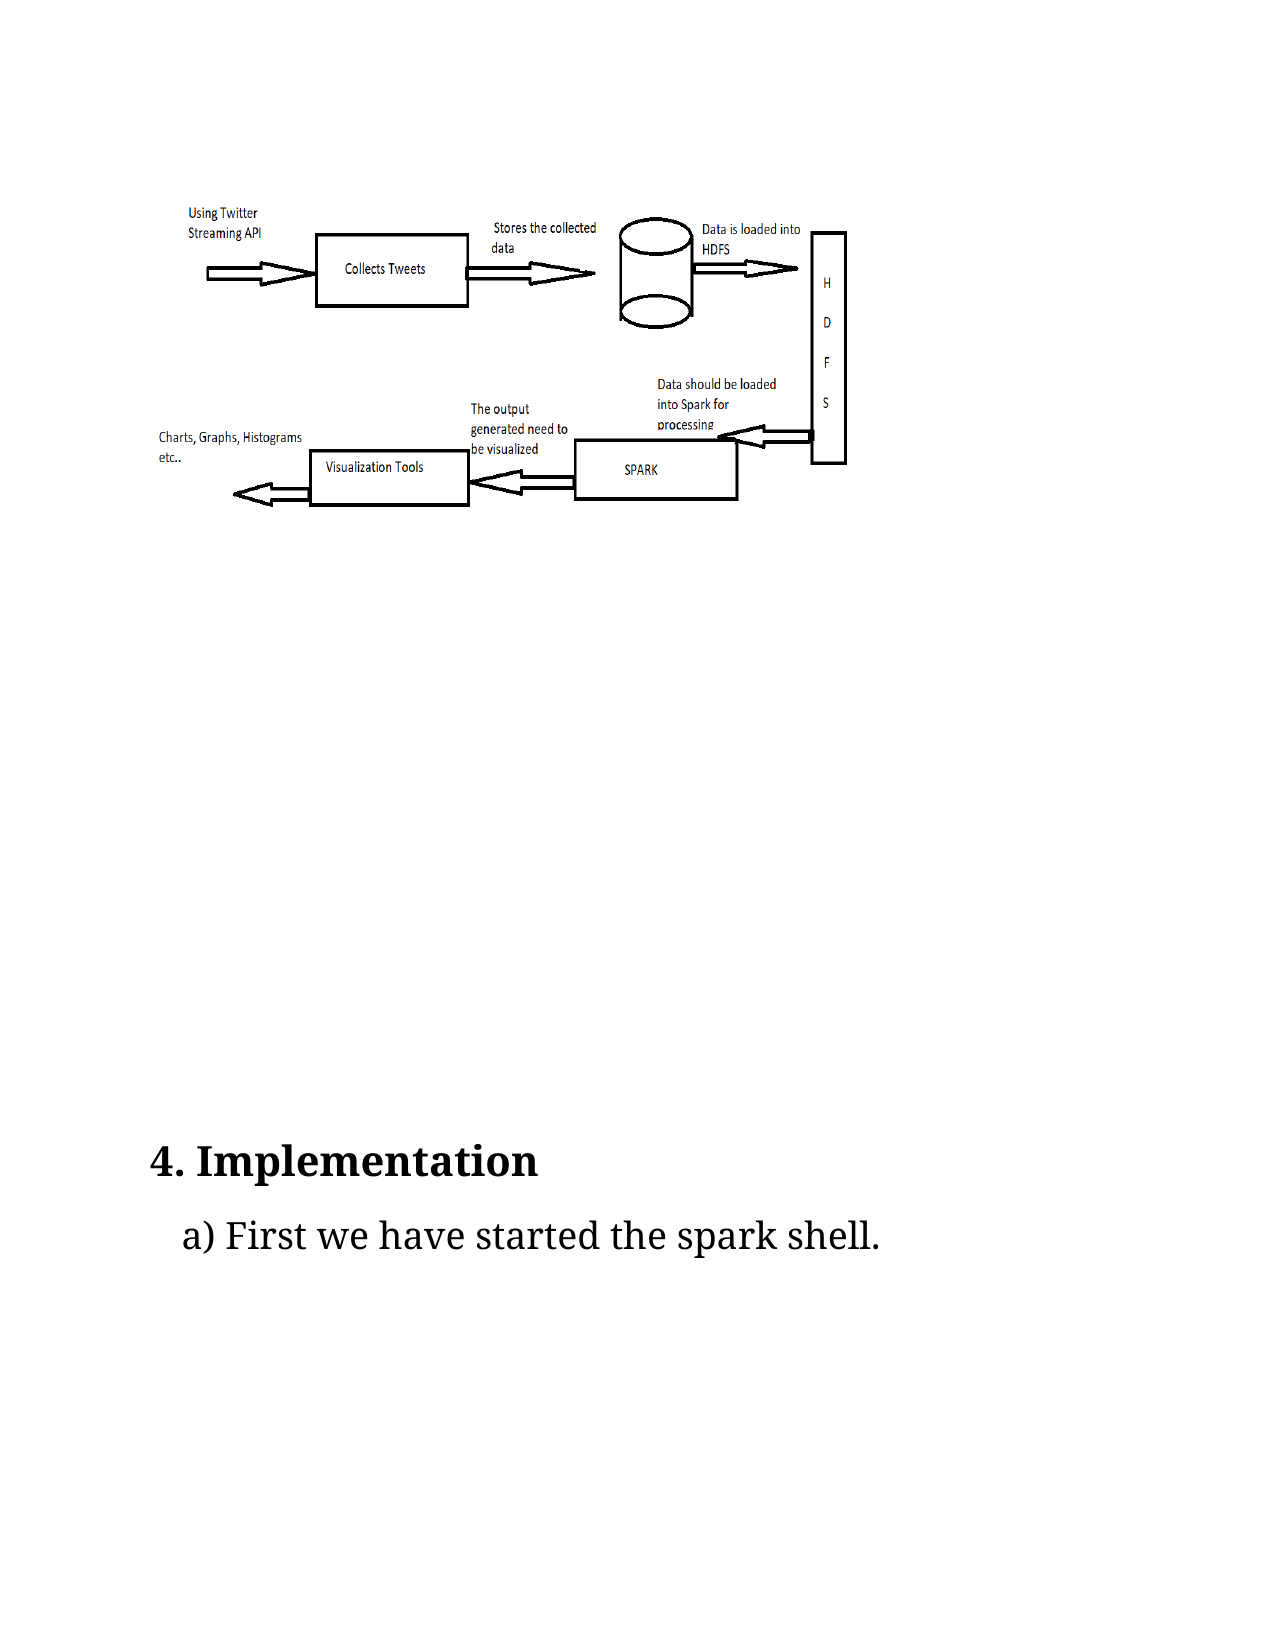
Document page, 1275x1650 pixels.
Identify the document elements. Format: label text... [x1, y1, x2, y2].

text 4. Implementation [150, 1132, 1125, 1188]
picture [150, 150, 1228, 1113]
text a) First we have started the spark shell. [150, 1209, 1125, 1261]
